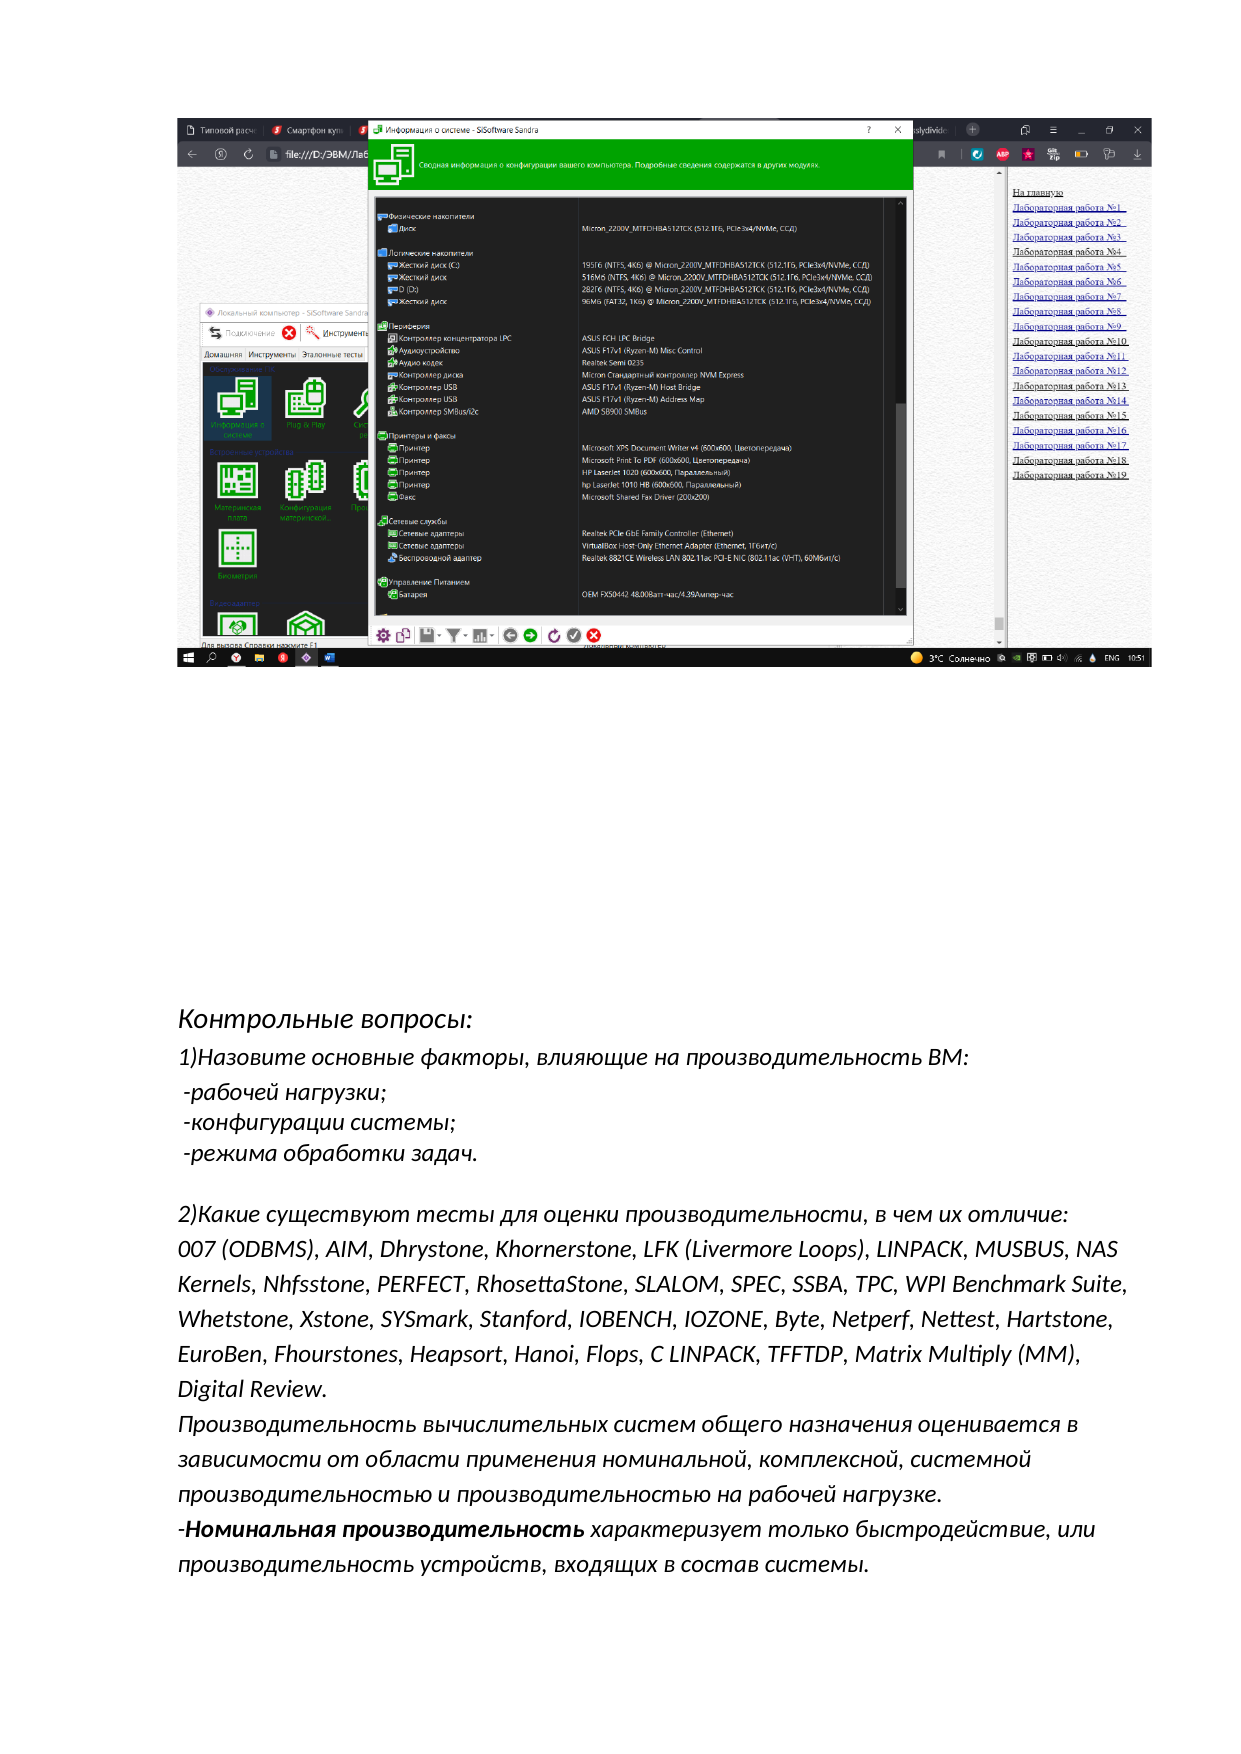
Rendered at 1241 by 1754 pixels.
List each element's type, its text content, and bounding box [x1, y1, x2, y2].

text -режима обработки задач. [177, 1137, 1152, 1168]
text Производительность вычислительных систем общего назначения оценивается в зависимости от области применения номинальной, комплексной, системной производительностью и производительностью на рабочей нагрузке. [177, 1408, 1152, 1509]
text -Номинальная производительность характеризует только быстродействие, или производительность устройств, входящих в состав системы. [177, 1513, 1152, 1579]
text -конфигурации системы; [177, 1107, 1152, 1137]
text 1)Назовите основные факторы, влияющие на производительность ВМ: [177, 1041, 1152, 1072]
text Контрольные вопросы: [177, 1000, 1152, 1036]
text -рабочей нагрузки; [177, 1076, 1152, 1107]
picture [177, 118, 1152, 667]
text 007 (ODBMS), AIM, Dhrystone, Khornerstone, LFK (Livermore Loops), LINPACK, MUSBUS, NAS Kernels, Nhfsstone, PERFECT, RhosettaStone, SLALOM, SPEC, SSBA, TPC, WPI Benchmark Suite, Whetstone, Xstone, SYSmark, Stanford, IOBENCH, IOZONE, Byte, Netperf, Nettest, Hartstone, EuroBen, Fhourstones, Heapsort, Hanoi, Flops, C LINPACK, TFFTDP, Matrix Multiply (MM), Digital Review. [177, 1233, 1152, 1404]
text 2)Какие существуют тесты для оценки производительности, в чем их отличие: [177, 1198, 1152, 1229]
